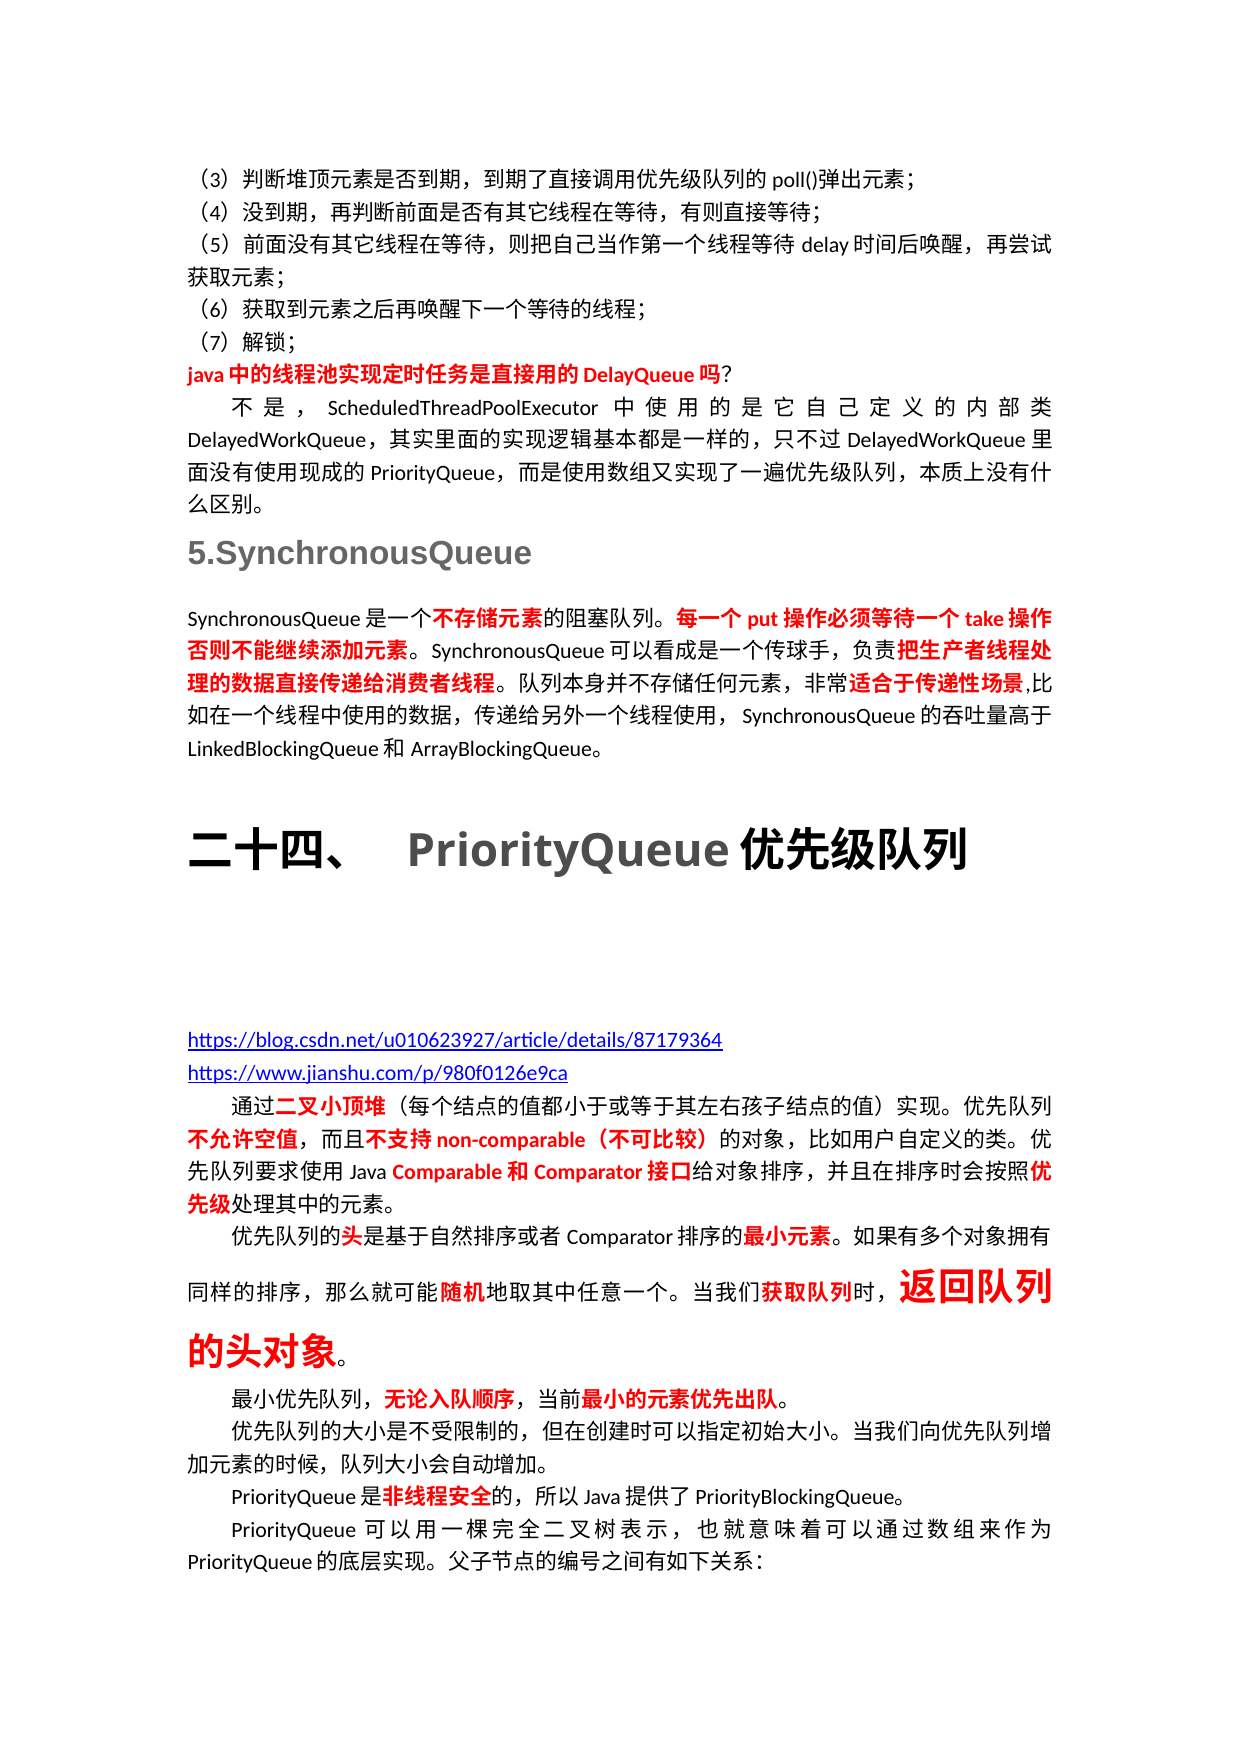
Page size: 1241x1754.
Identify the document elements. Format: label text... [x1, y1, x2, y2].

text 优先队列的头是基于自然排序或者Comparator排序的最小元素。如果有多个对象拥有同样的排序，那么就可能随机地取其中任意一个。当我们获取队列时，返回队列的头对象。 [187, 1219, 1053, 1381]
text PriorityQueue可以用一棵完全二叉树表示，也就意味着可以通过数组来作为PriorityQueue的底层实现。父子节点的编号之间有如下关系： [187, 1511, 1053, 1576]
text https://www.jianshu.com/p/980f0126e9ca [187, 1056, 1053, 1089]
text PriorityQueue是非线程安全的，所以Java提供了PriorityBlockingQueue。 [187, 1479, 1053, 1511]
text 优先队列的大小是不受限制的，但在创建时可以指定初始大小。当我们向优先队列增加元素的时候，队列大小会自动增加。 [187, 1414, 1053, 1479]
text （4）没到期，再判断前面是否有其它线程在等待，有则直接等待； [187, 194, 1053, 227]
text https://blog.csdn.net/u010623927/article/details/87179364 [187, 1024, 1053, 1056]
text java中的线程池实现定时任务是直接用的DelayQueue吗？ [187, 357, 1053, 389]
text 不是，ScheduledThreadPoolExecutor中使用的是它自己定义的内部类DelayedWorkQueue，其实里面的实现逻辑基本都是一样的，只不过DelayedWorkQueue里面没有使用现成的PriorityQueue，而是使用数组又实现了一遍优先级队列，本质上没有什么区别。 [187, 389, 1053, 519]
subtitle 5.SynchronousQueue [187, 519, 1053, 584]
subtitle PriorityQueue优先级队列 [187, 798, 1053, 896]
text （6）获取到元素之后再唤醒下一个等待的线程； [187, 292, 1053, 324]
text 最小优先队列，无论入队顺序，当前最小的元素优先出队。 [187, 1381, 1053, 1414]
text （5）前面没有其它线程在等待，则把自己当作第一个线程等待delay时间后唤醒，再尝试获取元素； [187, 227, 1053, 292]
text （7）解锁； [187, 324, 1053, 357]
text 通过二叉小顶堆（每个结点的值都小于或等于其左右孩子结点的值）实现。优先队列不允许空值，而且不支持non-comparable（不可比较）的对象，比如用户自定义的类。优先队列要求使用Java Comparable和Comparator接口给对象排序，并且在排序时会按照优先级处理其中的元素。 [187, 1089, 1053, 1219]
text （3）判断堆顶元素是否到期，到期了直接调用优先级队列的poll()弹出元素； [187, 162, 1053, 194]
text SynchronousQueue是一个不存储元素的阻塞队列。每一个put操作必须等待一个take操作，否则不能继续添加元素。SynchronousQueue可以看成是一个传球手，负责把生产者线程处理的数据直接传递给消费者线程。队列本身并不存储任何元素，非常适合于传递性场景,比如在一个线程中使用的数据，传递给另外一个线程使用，SynchronousQueue的吞吐量高于LinkedBlockingQueue 和 ArrayBlockingQueue。 [187, 600, 1053, 763]
